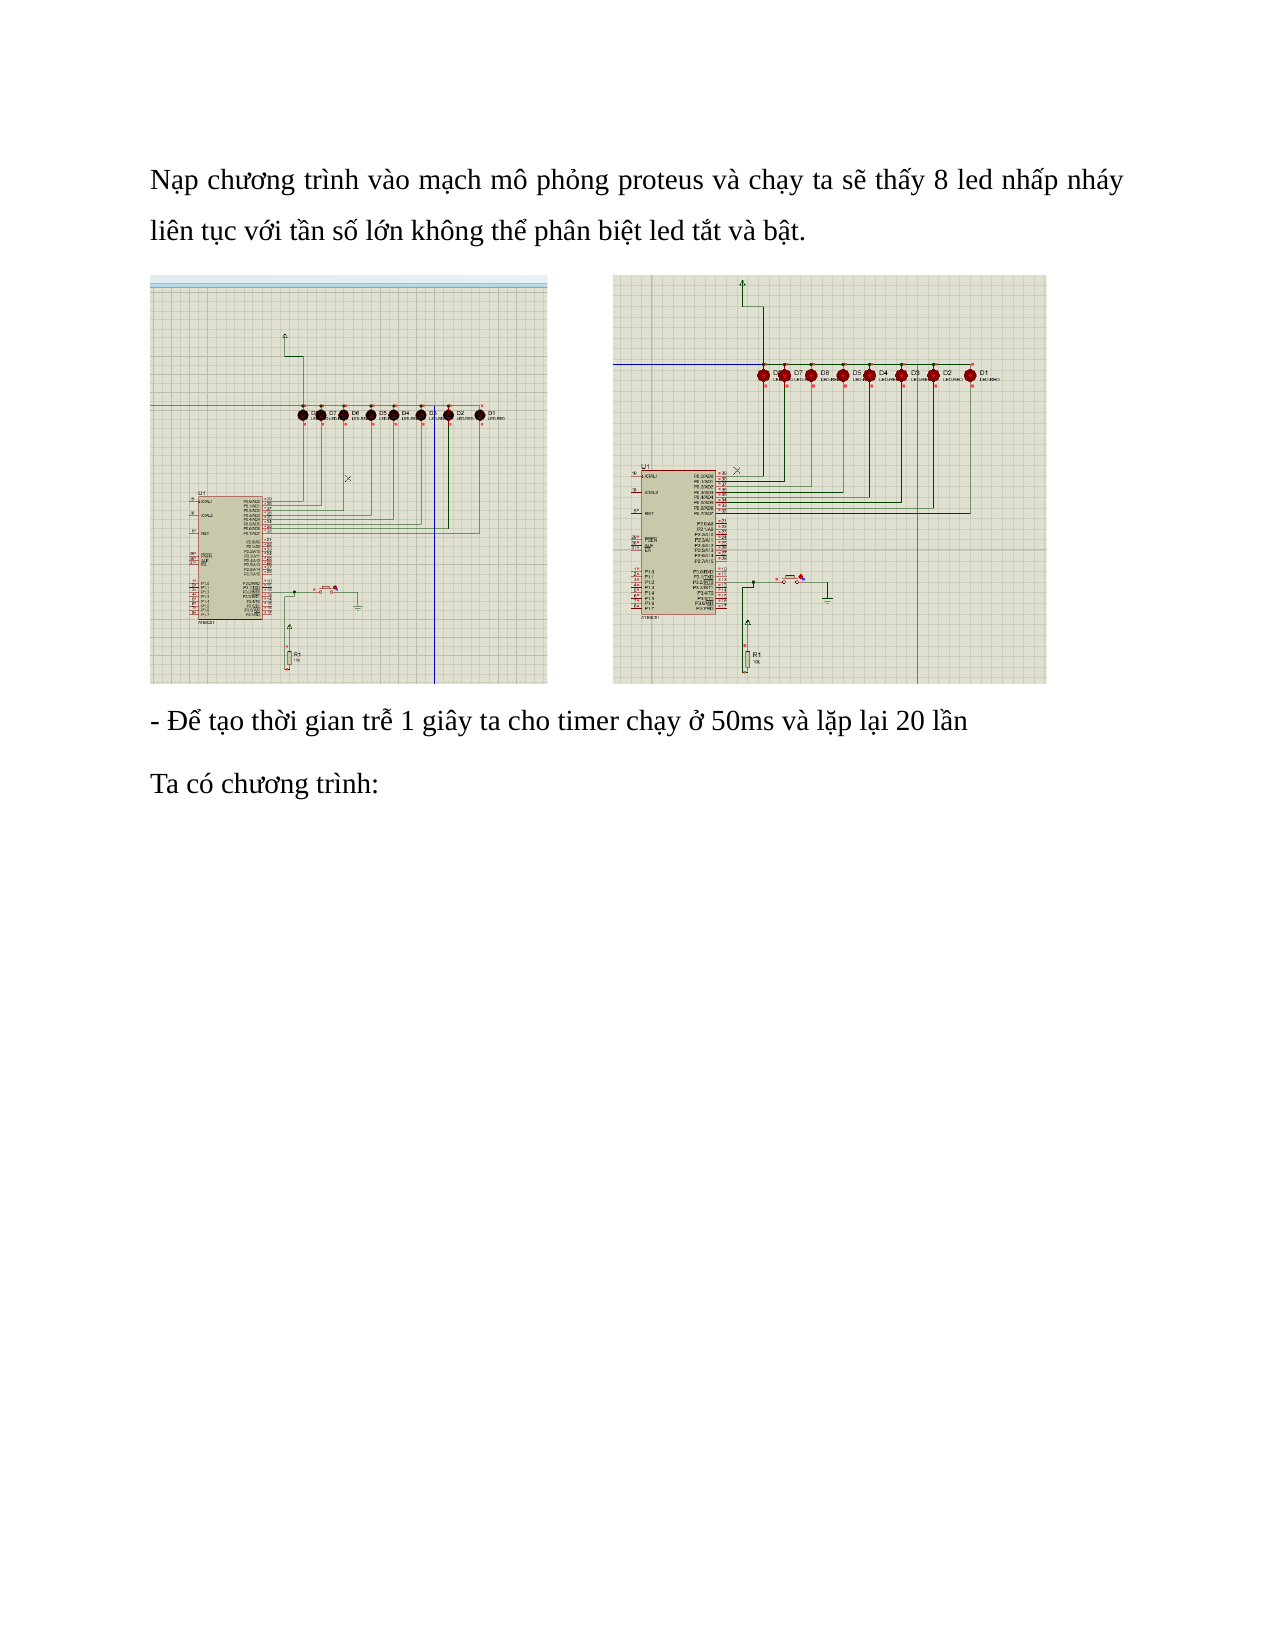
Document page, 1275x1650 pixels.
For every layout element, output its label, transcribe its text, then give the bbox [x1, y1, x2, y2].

text Ta có chương trình: [150, 766, 1125, 799]
text Nạp chương trình vào mạch mô phỏng proteus và chạy ta sẽ thấy 8 led nhấp nháy liên tục với tần số lớn không thể phân biệt led tắt và bật. [150, 162, 1125, 246]
text - Để tạo thời gian trễ 1 giây ta cho timer chạy ở 50ms và lặp lại 20 lần [150, 703, 1125, 737]
picture [612, 275, 1047, 684]
picture [150, 275, 548, 684]
